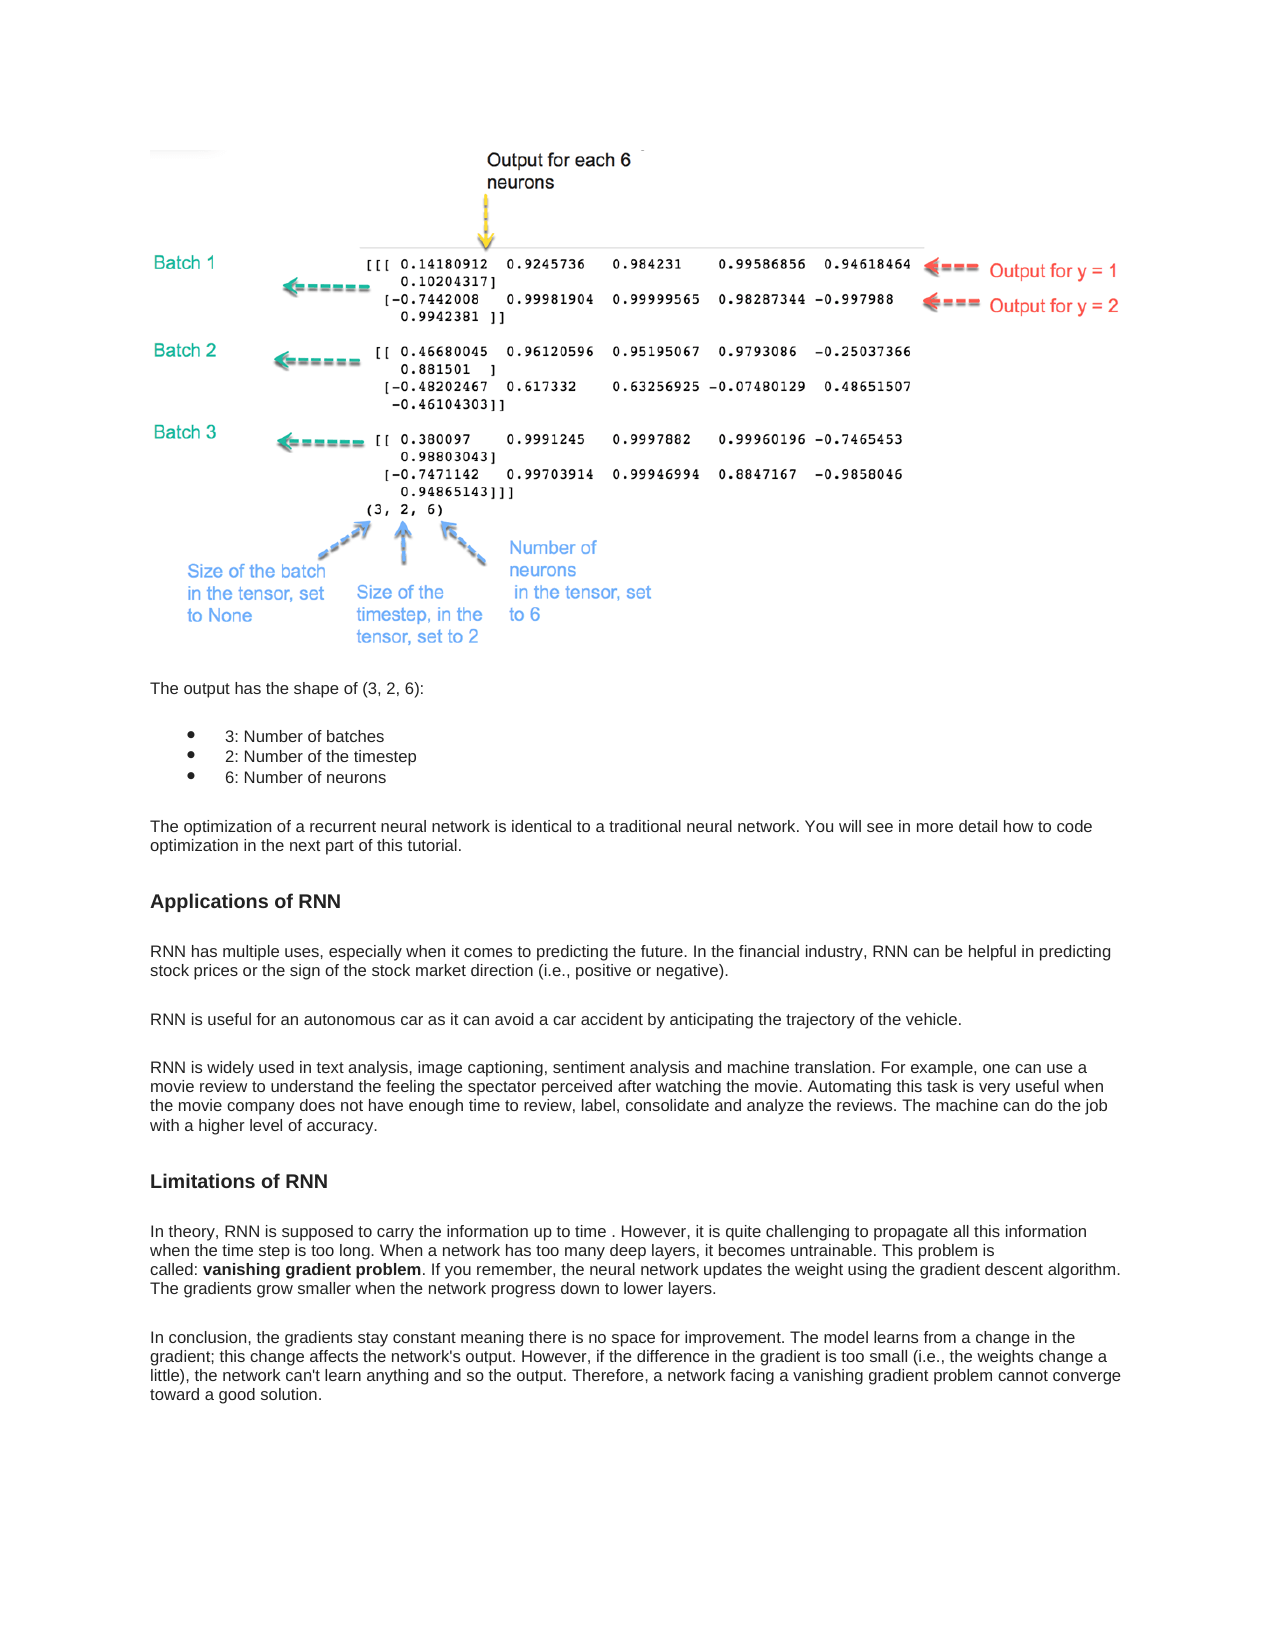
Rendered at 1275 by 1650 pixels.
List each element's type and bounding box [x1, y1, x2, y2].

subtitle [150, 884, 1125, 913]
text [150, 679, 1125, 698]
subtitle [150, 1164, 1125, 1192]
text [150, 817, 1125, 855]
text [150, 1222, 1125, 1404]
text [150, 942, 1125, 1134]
picture [150, 150, 1125, 650]
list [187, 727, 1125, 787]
